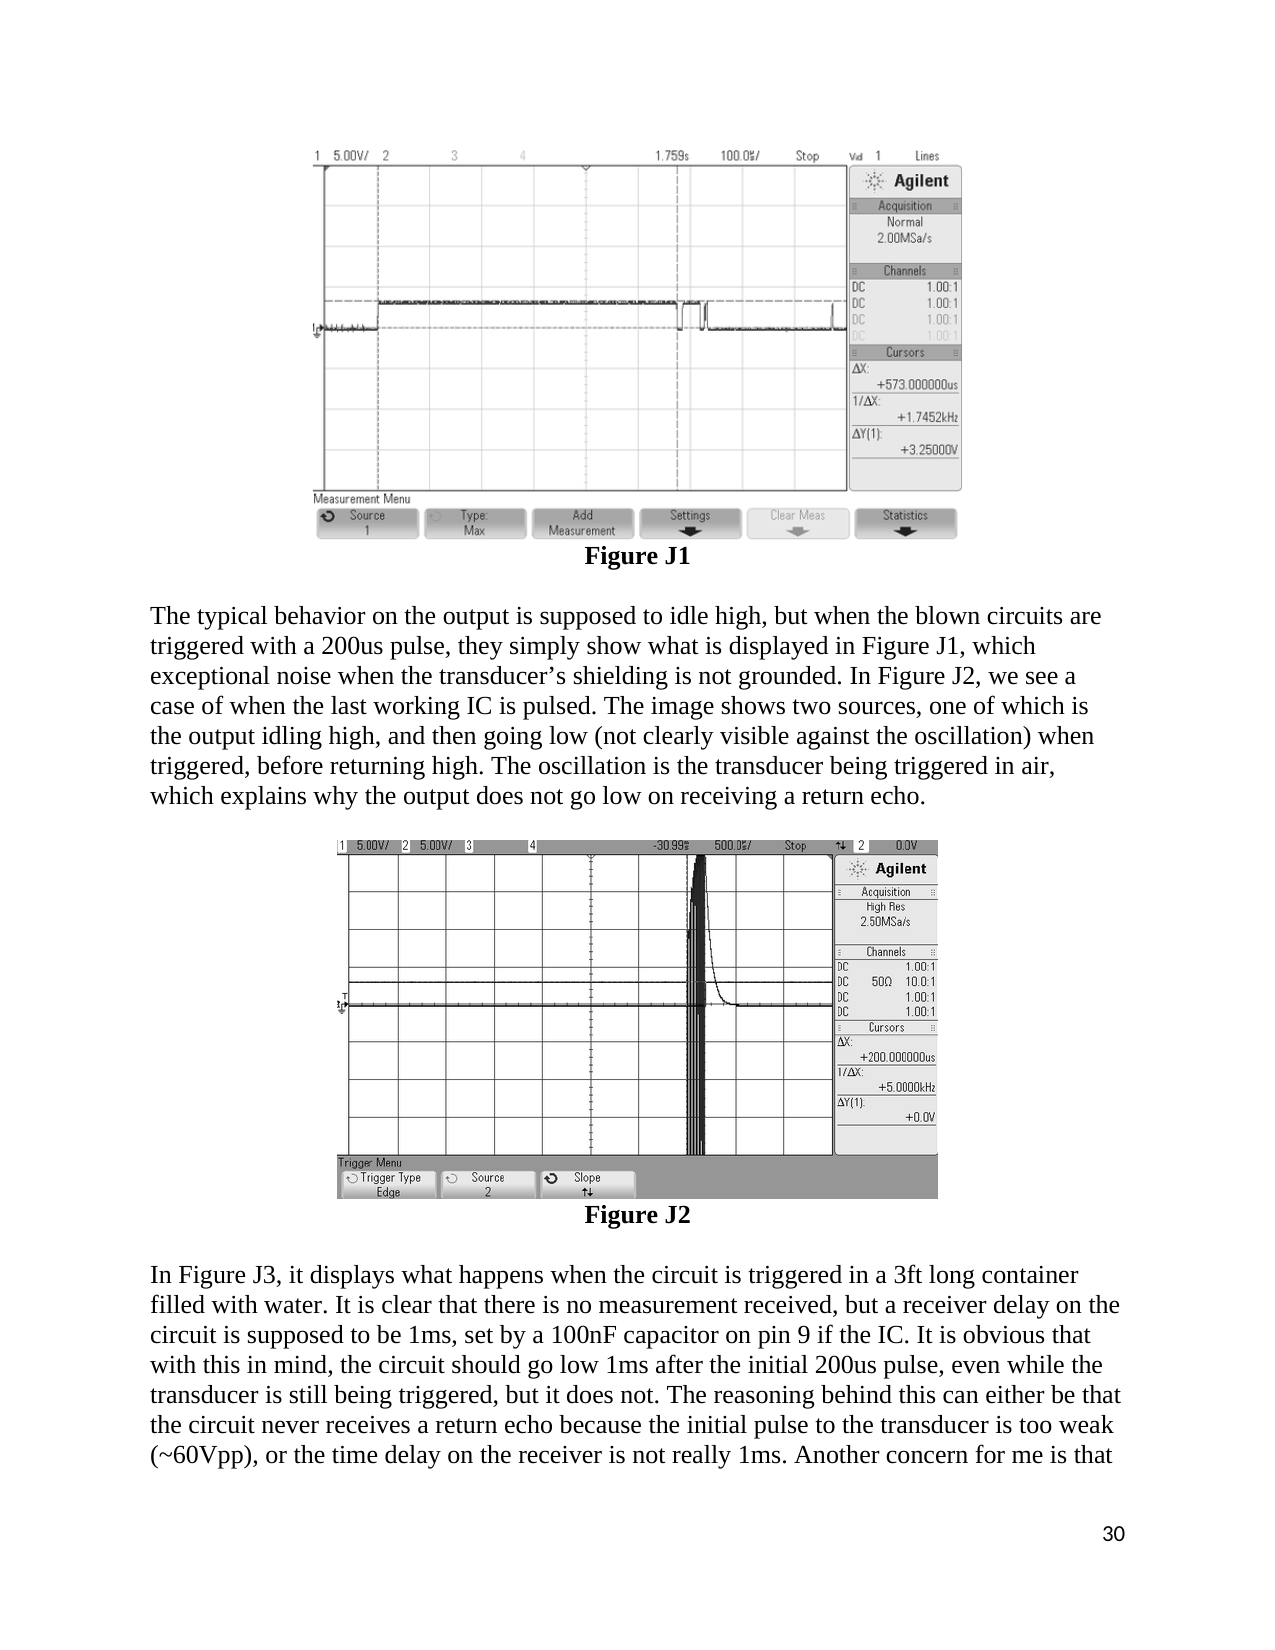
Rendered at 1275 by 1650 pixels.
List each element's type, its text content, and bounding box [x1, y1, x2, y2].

text Figure J1 [150, 540, 1125, 570]
picture [337, 840, 938, 1199]
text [150, 1259, 1125, 1469]
text The typical behavior on the output is supposed to idle high, but when the blown circuits are triggered with a 200us pulse, they simply show what is displayed in Figure J1, which exceptional noise when the transducer’s shielding is not grounded. In Figure J2, we see a case of when the last working IC is pulsed. The image shows two sources, one of which is the output idling high, and then going low (not clearly visible against the oscillation) when triggered, before returning high. The oscillation is the transducer being triggered in air, which explains why the output does not go low on receiving a return echo. [150, 600, 1125, 810]
picture [312, 150, 963, 540]
text Figure J2 [150, 1199, 1125, 1229]
